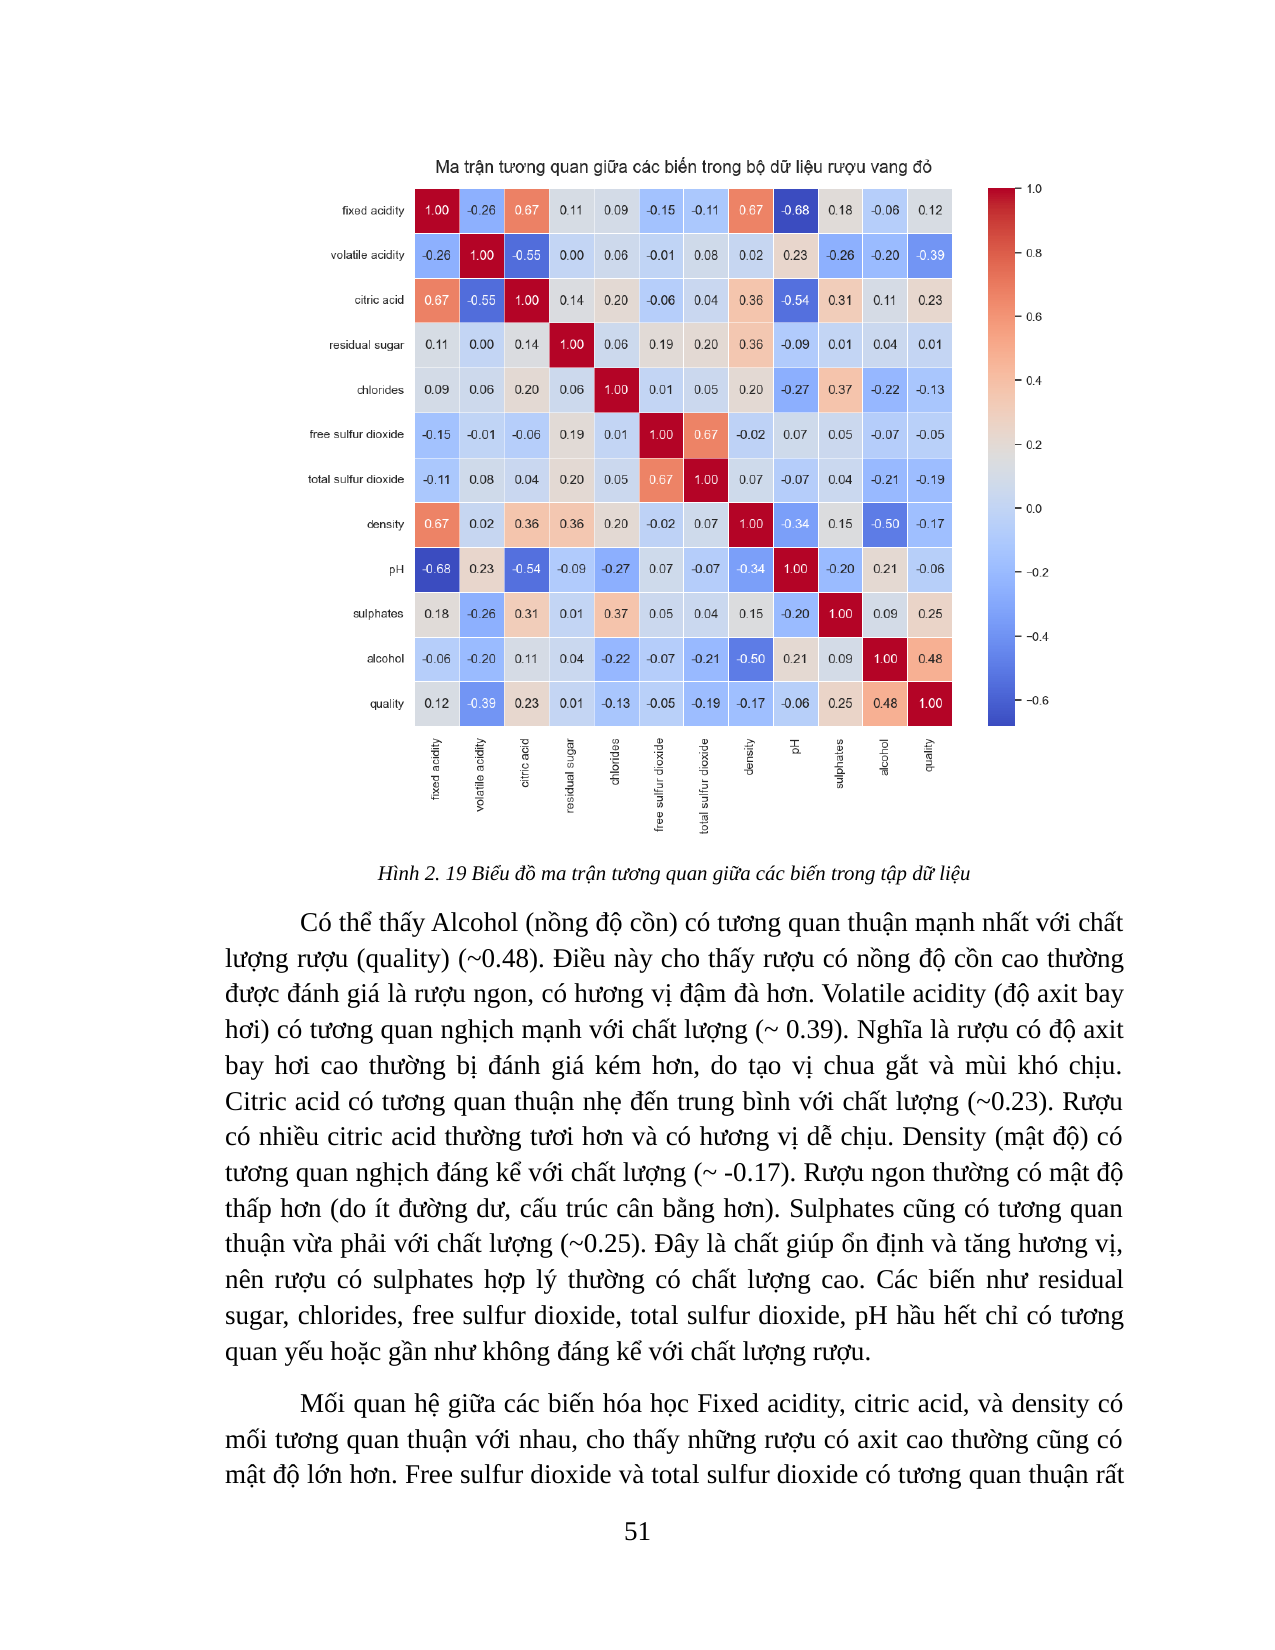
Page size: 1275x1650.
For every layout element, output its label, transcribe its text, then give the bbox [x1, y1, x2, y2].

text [225, 1387, 1125, 1490]
text Hình 2. 19 Biểu đồ ma trận tương quan giữa các biến trong tập dữ liệu [150, 861, 1125, 885]
picture [300, 150, 1055, 840]
text Có thể thấy Alcohol (nồng độ cồn) có tương quan thuận mạnh nhất với chất lượng rượu (quality) (~0.48). Điều này cho thấy rượu có nồng độ cồn cao thường được đánh giá là rượu ngon, có hương vị đậm đà hơn. Volatile acidity (độ axit bay hơi) có tương quan nghịch mạnh với chất lượng (~ 0.39). Nghĩa là rượu có độ axit bay hơi cao thường bị đánh giá kém hơn, do tạo vị chua gắt và mùi khó chịu. Citric acid có tương quan thuận nhẹ đến trung bình với chất lượng (~0.23). Rượu có nhiều citric acid thường tươi hơn và có hương vị dễ chịu. Density (mật độ) có tương quan nghịch đáng kể với chất lượng (~ -0.17). Rượu ngon thường có mật độ thấp hơn (do ít đường dư, cấu trúc cân bằng hơn). Sulphates cũng có tương quan thuận vừa phải với chất lượng (~0.25). Đây là chất giúp ổn định và tăng hương vị, nên rượu có sulphates hợp lý thường có chất lượng cao. Các biến như residual sugar, chlorides, free sulfur dioxide, total sulfur dioxide, pH hầu hết chỉ có tương quan yếu hoặc gần như không đáng kể với chất lượng rượu. [225, 906, 1125, 1366]
